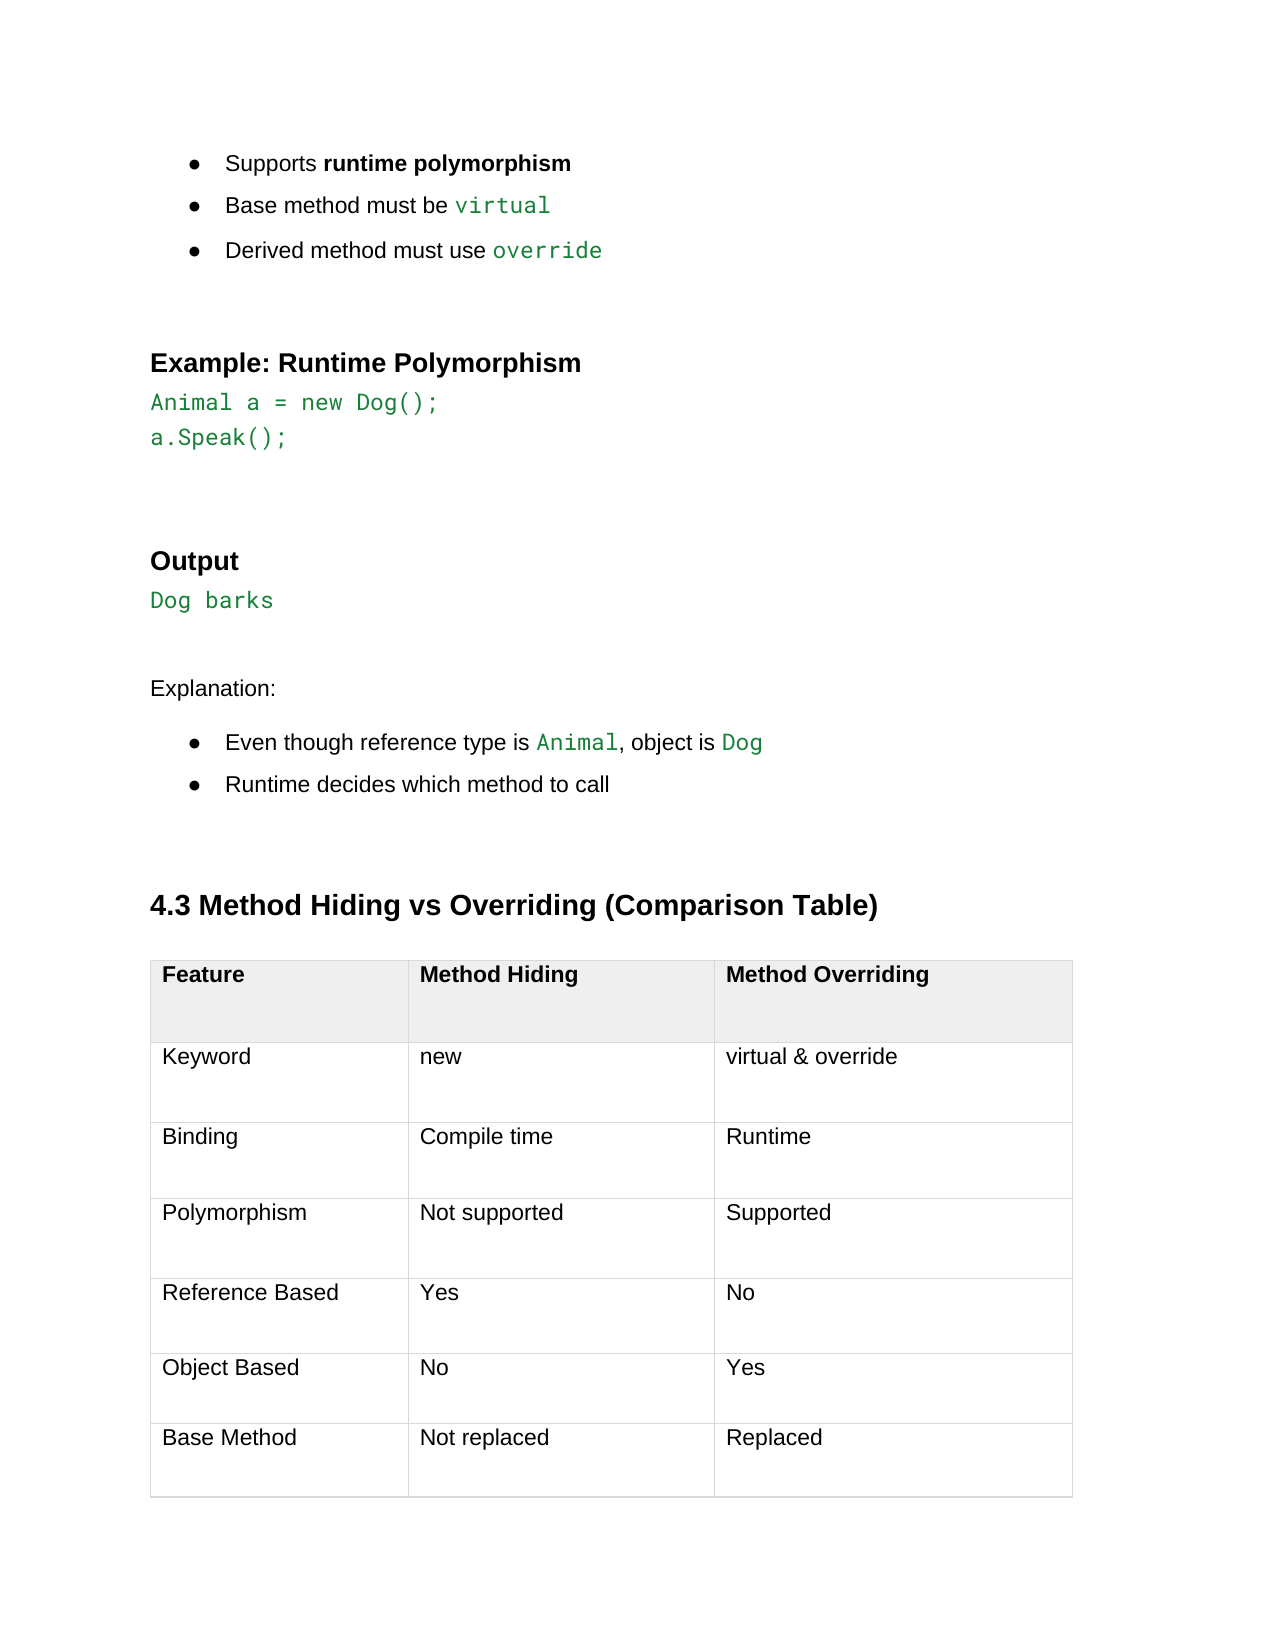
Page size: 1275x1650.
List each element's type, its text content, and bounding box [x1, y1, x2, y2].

list Supports runtime polymorphism [187, 150, 1125, 176]
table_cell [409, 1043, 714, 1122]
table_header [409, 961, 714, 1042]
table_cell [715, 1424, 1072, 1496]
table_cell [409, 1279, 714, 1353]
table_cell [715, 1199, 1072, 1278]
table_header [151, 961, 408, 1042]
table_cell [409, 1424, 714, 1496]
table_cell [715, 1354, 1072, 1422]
subtitle 4.3 Method Hiding vs Overriding (Comparison Table) [150, 888, 1125, 921]
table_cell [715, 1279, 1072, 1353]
list Base method must be virtual [187, 189, 1125, 220]
subtitle Output [150, 545, 1125, 577]
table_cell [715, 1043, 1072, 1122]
subtitle Example: Runtime Polymorphism [150, 347, 1125, 378]
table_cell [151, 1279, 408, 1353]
text a.Speak(); [150, 421, 1125, 451]
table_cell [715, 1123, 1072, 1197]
list Even though reference type is Animal, object is Dog [187, 726, 1125, 756]
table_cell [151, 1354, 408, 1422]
list Derived method must use override [187, 235, 1125, 304]
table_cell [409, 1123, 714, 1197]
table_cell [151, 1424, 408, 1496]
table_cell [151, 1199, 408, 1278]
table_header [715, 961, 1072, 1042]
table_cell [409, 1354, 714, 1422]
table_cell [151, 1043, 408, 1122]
text Animal a = new Dog(); [150, 386, 1125, 417]
list Runtime decides which method to call [187, 771, 1125, 837]
text Dog barks [150, 585, 1125, 615]
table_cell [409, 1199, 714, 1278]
text Explanation: [150, 675, 1125, 701]
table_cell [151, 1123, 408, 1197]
